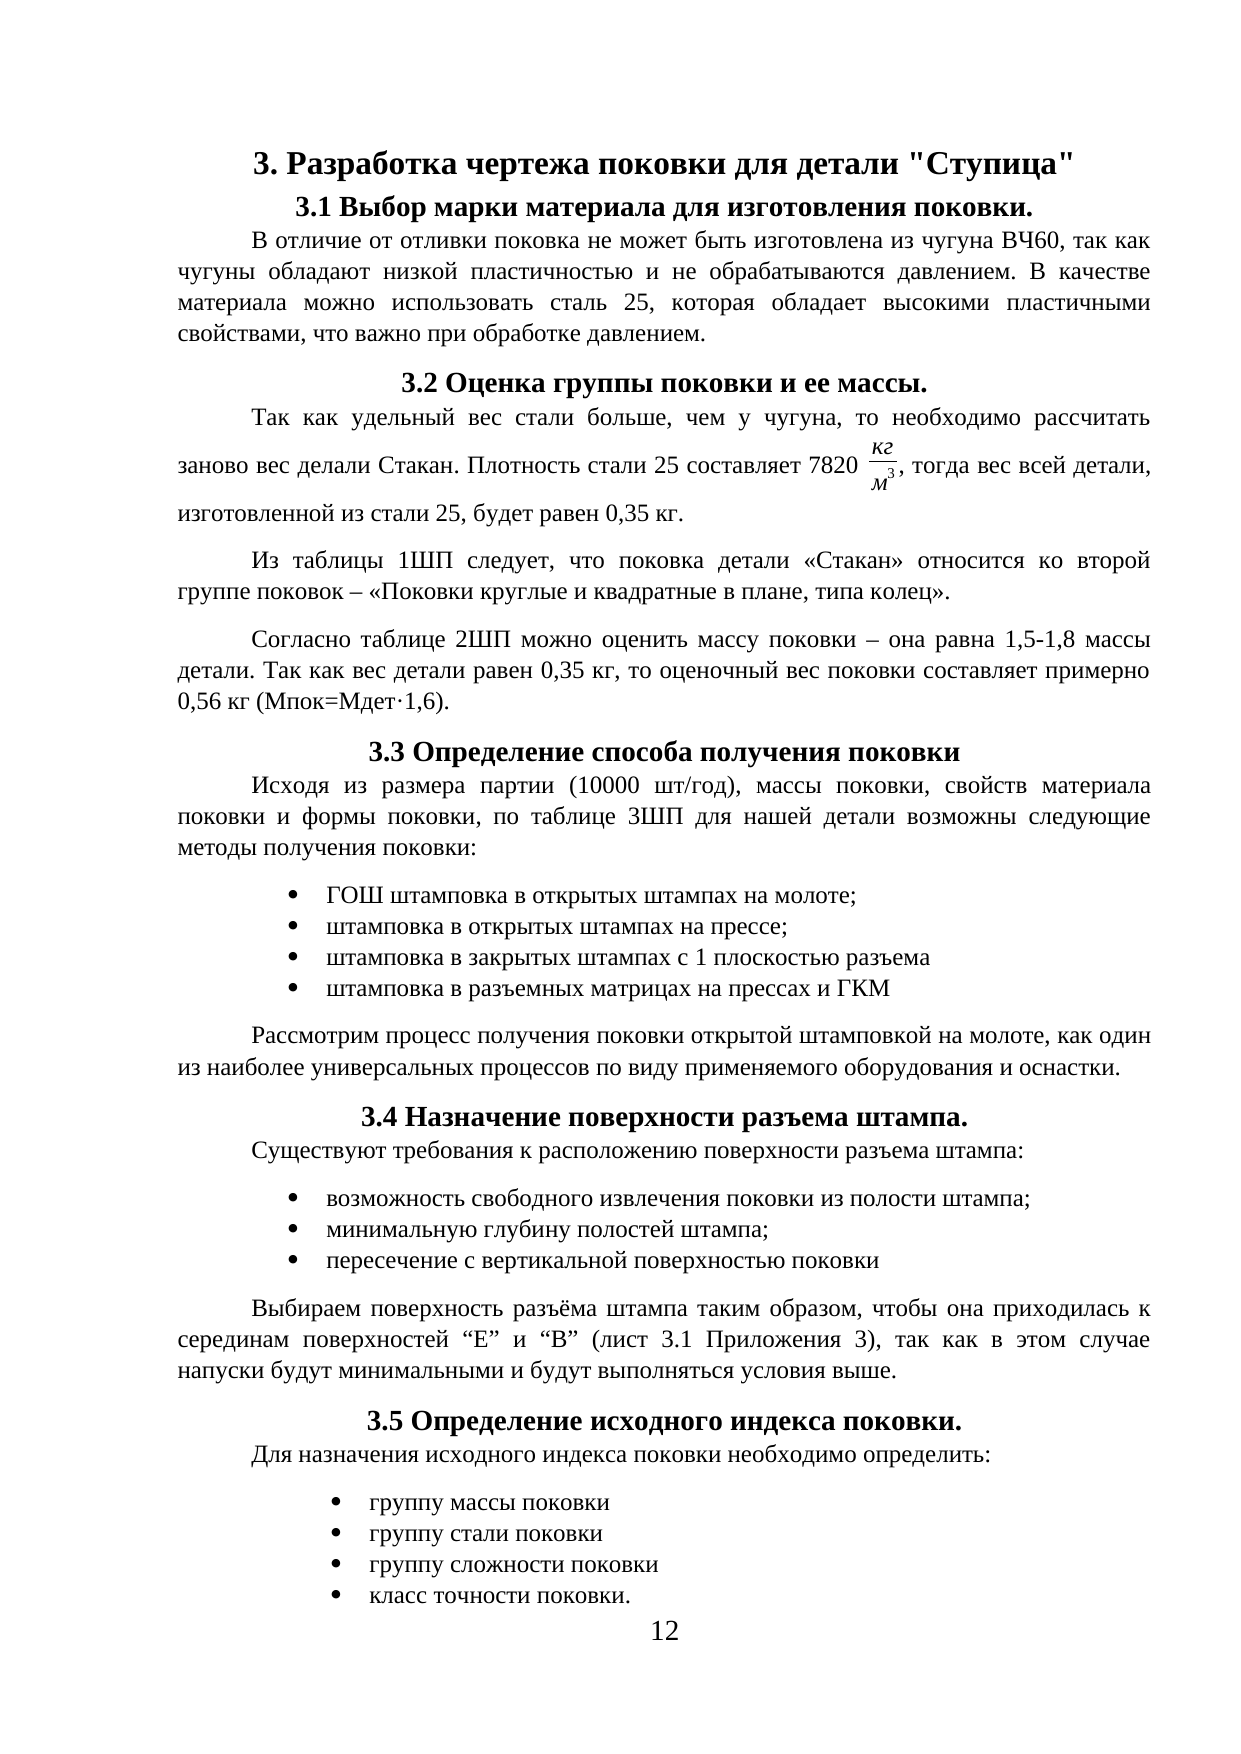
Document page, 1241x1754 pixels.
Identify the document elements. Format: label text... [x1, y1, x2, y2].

list штамповка в открытых штампах на прессе; [288, 911, 1152, 939]
list пересечение с вертикальной поверхностью поковки [288, 1245, 1152, 1274]
subtitle 3.5 Определение исходного индекса поковки. [177, 1403, 1152, 1436]
text Так как удельный вес стали больше, чем у чугуна, то необходимо рассчитать заново вес делали Стакан. Плотность стали 25 составляет 7820 , тогда вес всей детали, изготовленной из стали 25, будет равен 0,35 кг. [177, 402, 1152, 526]
list возможность свободного извлечения поковки из полости штампа; [288, 1183, 1152, 1212]
list группу стали поковки [332, 1518, 1152, 1547]
list ГОШ штамповка в открытых штампах на молоте; [288, 880, 1152, 908]
subtitle 3. Разработка чертежа поковки для детали "Ступица" [177, 143, 1152, 181]
subtitle 3.1 Выбор марки материала для изготовления поковки. [177, 189, 1152, 222]
text Из таблицы 1ШП следует, что поковка детали «Стакан» относится ко второй группе поковок – «Поковки круглые и квадратные в плане, типа колец». [177, 545, 1152, 605]
list группу сложности поковки [332, 1549, 1152, 1578]
text Для назначения исходного индекса поковки необходимо определить: [177, 1439, 1152, 1468]
list штамповка в закрытых штампах с 1 плоскостью разъема [288, 942, 1152, 971]
list класс точности поковки. [332, 1580, 1152, 1609]
list штамповка в разъемных матрицах на прессах и ГКМ [288, 973, 1152, 1002]
subtitle 3.2 Оценка группы поковки и ее массы. [177, 366, 1152, 399]
text В отличие от отливки поковка не может быть изготовлена из чугуна ВЧ60, так как чугуны обладают низкой пластичностью и не обрабатываются давлением. В качестве материала можно использовать сталь 25, которая обладает высокими пластичными свойствами, что важно при обработке давлением. [177, 225, 1152, 347]
text Согласно таблице 2ШП можно оценить массу поковки – она равна 1,5-1,8 массы детали. Так как вес детали равен 0,35 кг, то оценочный вес поковки составляет примерно 0,56 кг (Мпок=Мдет·1,6). [177, 624, 1152, 715]
text Рассмотрим процесс получения поковки открытой штамповкой на молоте, как один из наиболее универсальных процессов по виду применяемого оборудования и оснастки. [177, 1021, 1152, 1080]
list минимальную глубину полостей штампа; [288, 1214, 1152, 1243]
text Существуют требования к расположению поверхности разъема штампа: [177, 1136, 1152, 1164]
subtitle 3.3 Определение способа получения поковки [177, 734, 1152, 767]
list группу массы поковки [332, 1487, 1152, 1516]
subtitle 3.4 Назначение поверхности разъема штампа. [177, 1099, 1152, 1133]
text Выбираем поверхность разъёма штампа таким образом, чтобы она приходилась к серединам поверхностей “Е” и “В” (лист 3.1 Приложения 3), так как в этом случае напуски будут минимальными и будут выполняться условия выше. [177, 1293, 1152, 1384]
text Исходя из размера партии (10000 шт/год), массы поковки, свойств материала поковки и формы поковки, по таблице 3ШП для нашей детали возможны следующие методы получения поковки: [177, 770, 1152, 861]
